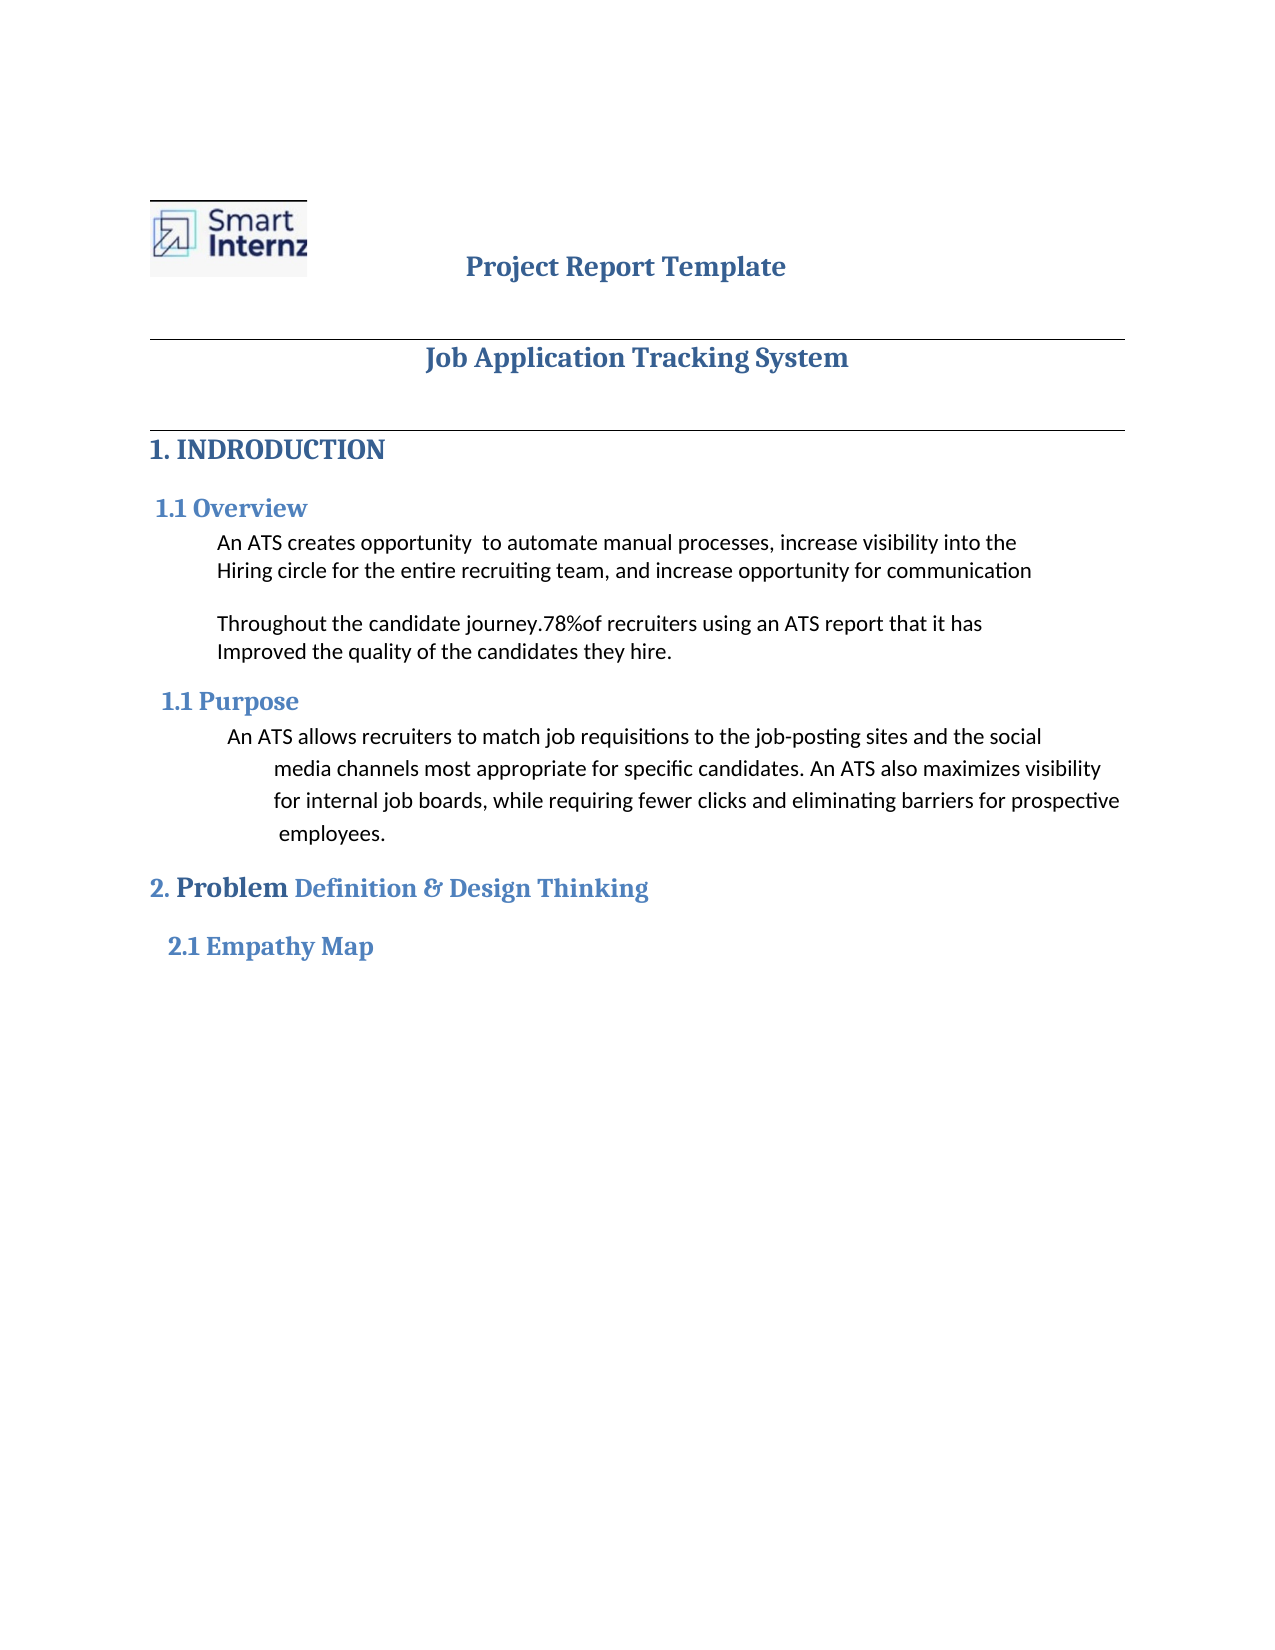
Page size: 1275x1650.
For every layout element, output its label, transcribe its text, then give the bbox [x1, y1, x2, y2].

text Hiring circle for the entire recruiting team, and increase opportunity for communication [150, 556, 1125, 584]
text An ATS allows recruiters to match job requisitions to the job-posting sites and the social media channels most appropriate for specific candidates. An ATS also maximizes visibility for internal job boards, while requiring fewer clicks and eliminating barriers for prospective employees. [150, 722, 1125, 847]
picture [150, 200, 308, 277]
text Improved the quality of the candidates they hire. [150, 637, 1125, 666]
text An ATS creates opportunity to automate manual processes, increase visibility into the [150, 528, 1125, 556]
subtitle 2.1 Empathy Map [150, 931, 1125, 962]
subtitle Project Report Template [150, 200, 1125, 283]
subtitle 1.1 Purpose [150, 686, 1125, 717]
text Throughout the candidate journey.78%of recruiters using an ATS report that it has [150, 609, 1125, 637]
subtitle Job Application Tracking System [150, 340, 1125, 375]
subtitle 2. Problem Definition & Design Thinking [150, 872, 1125, 905]
subtitle 1. INDRODUCTION [150, 431, 1125, 467]
subtitle 1.1 Overview [150, 493, 1125, 524]
